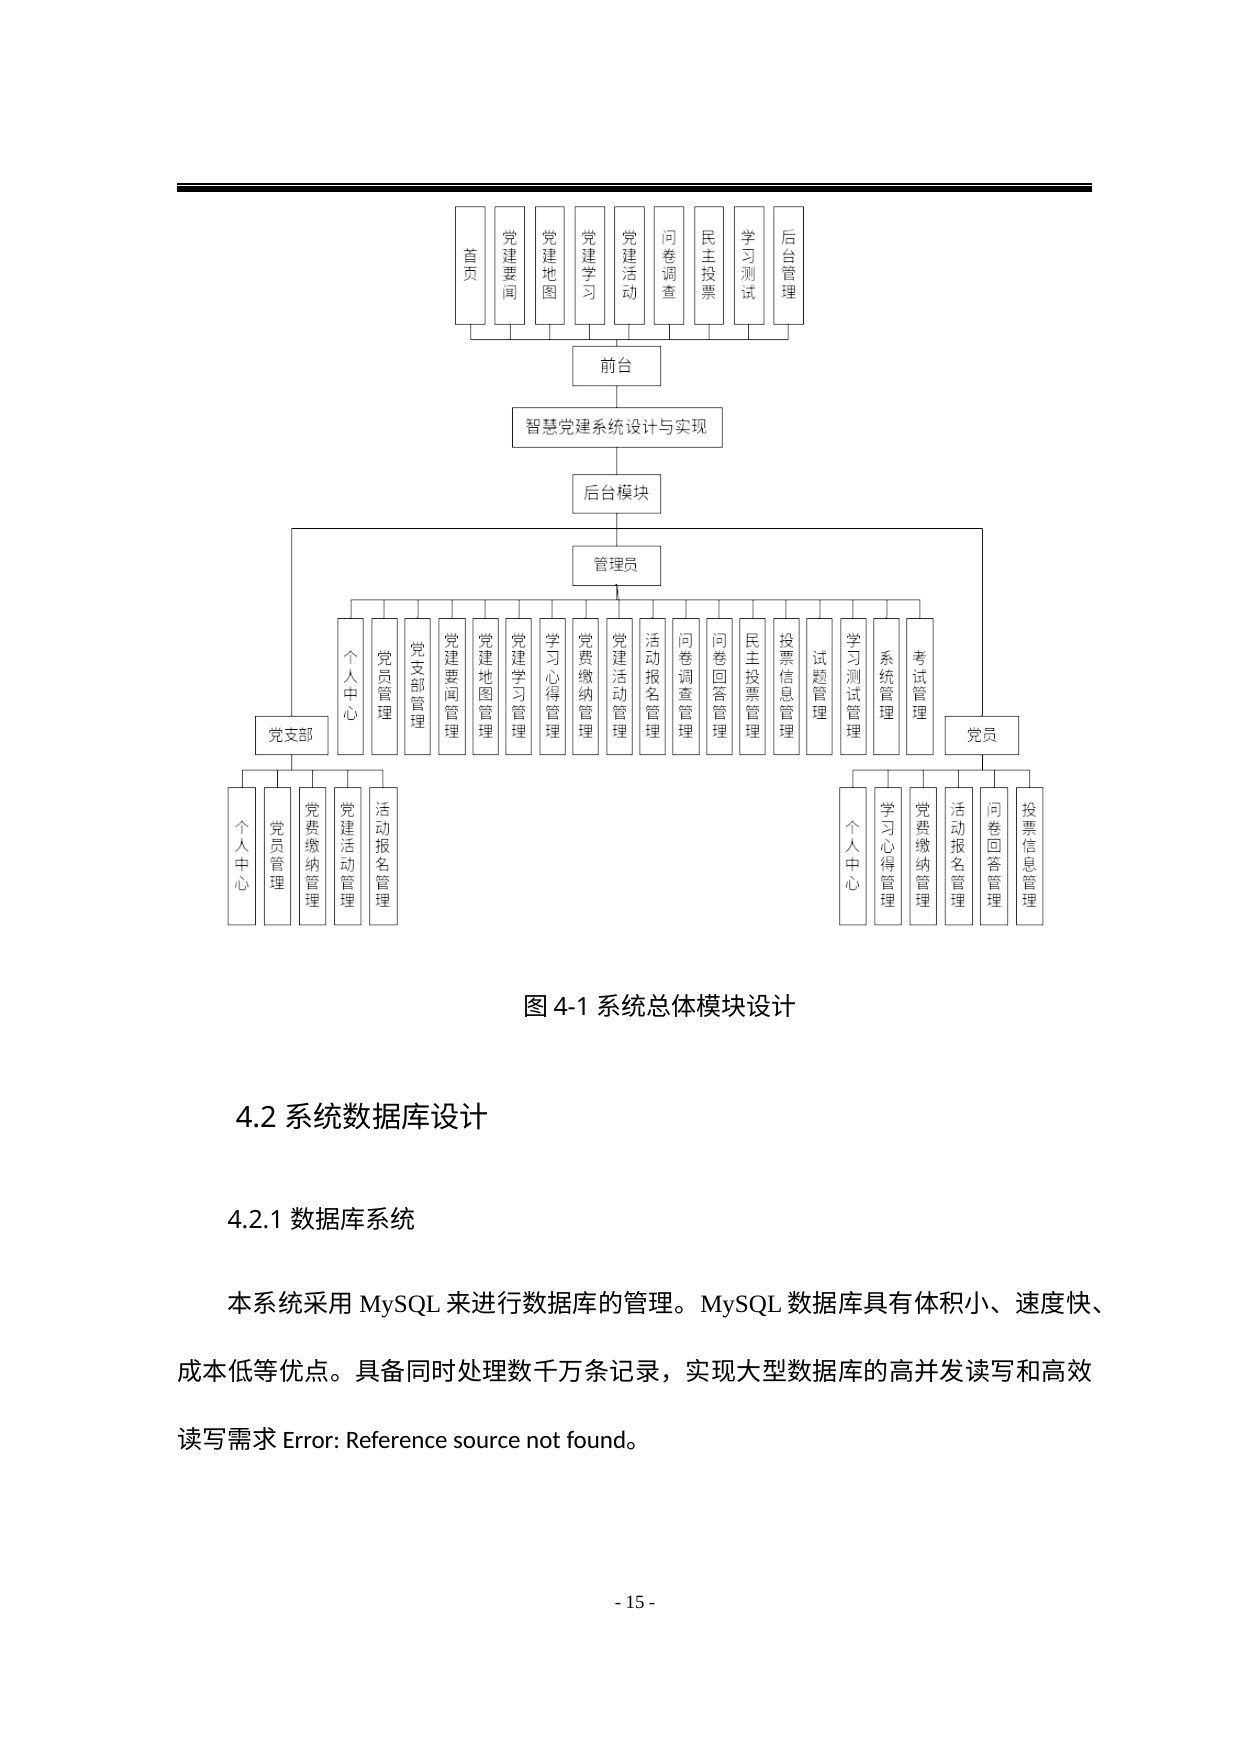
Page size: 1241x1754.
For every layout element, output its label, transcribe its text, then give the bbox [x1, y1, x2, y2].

text 本系统采用MySQL来进行数据库的管理。MySQL数据库具有体积小、速度快、成本低等优点。具备同时处理数千万条记录，实现大型数据库的高并发读写和高效读写需求。 [177, 1268, 1092, 1472]
subtitle 4.2.1 数据库系统 [177, 1183, 1092, 1251]
text 图4-1 系统总体模块设计 [177, 970, 1092, 1038]
subtitle 4.2 系统数据库设计 [177, 1081, 1092, 1149]
